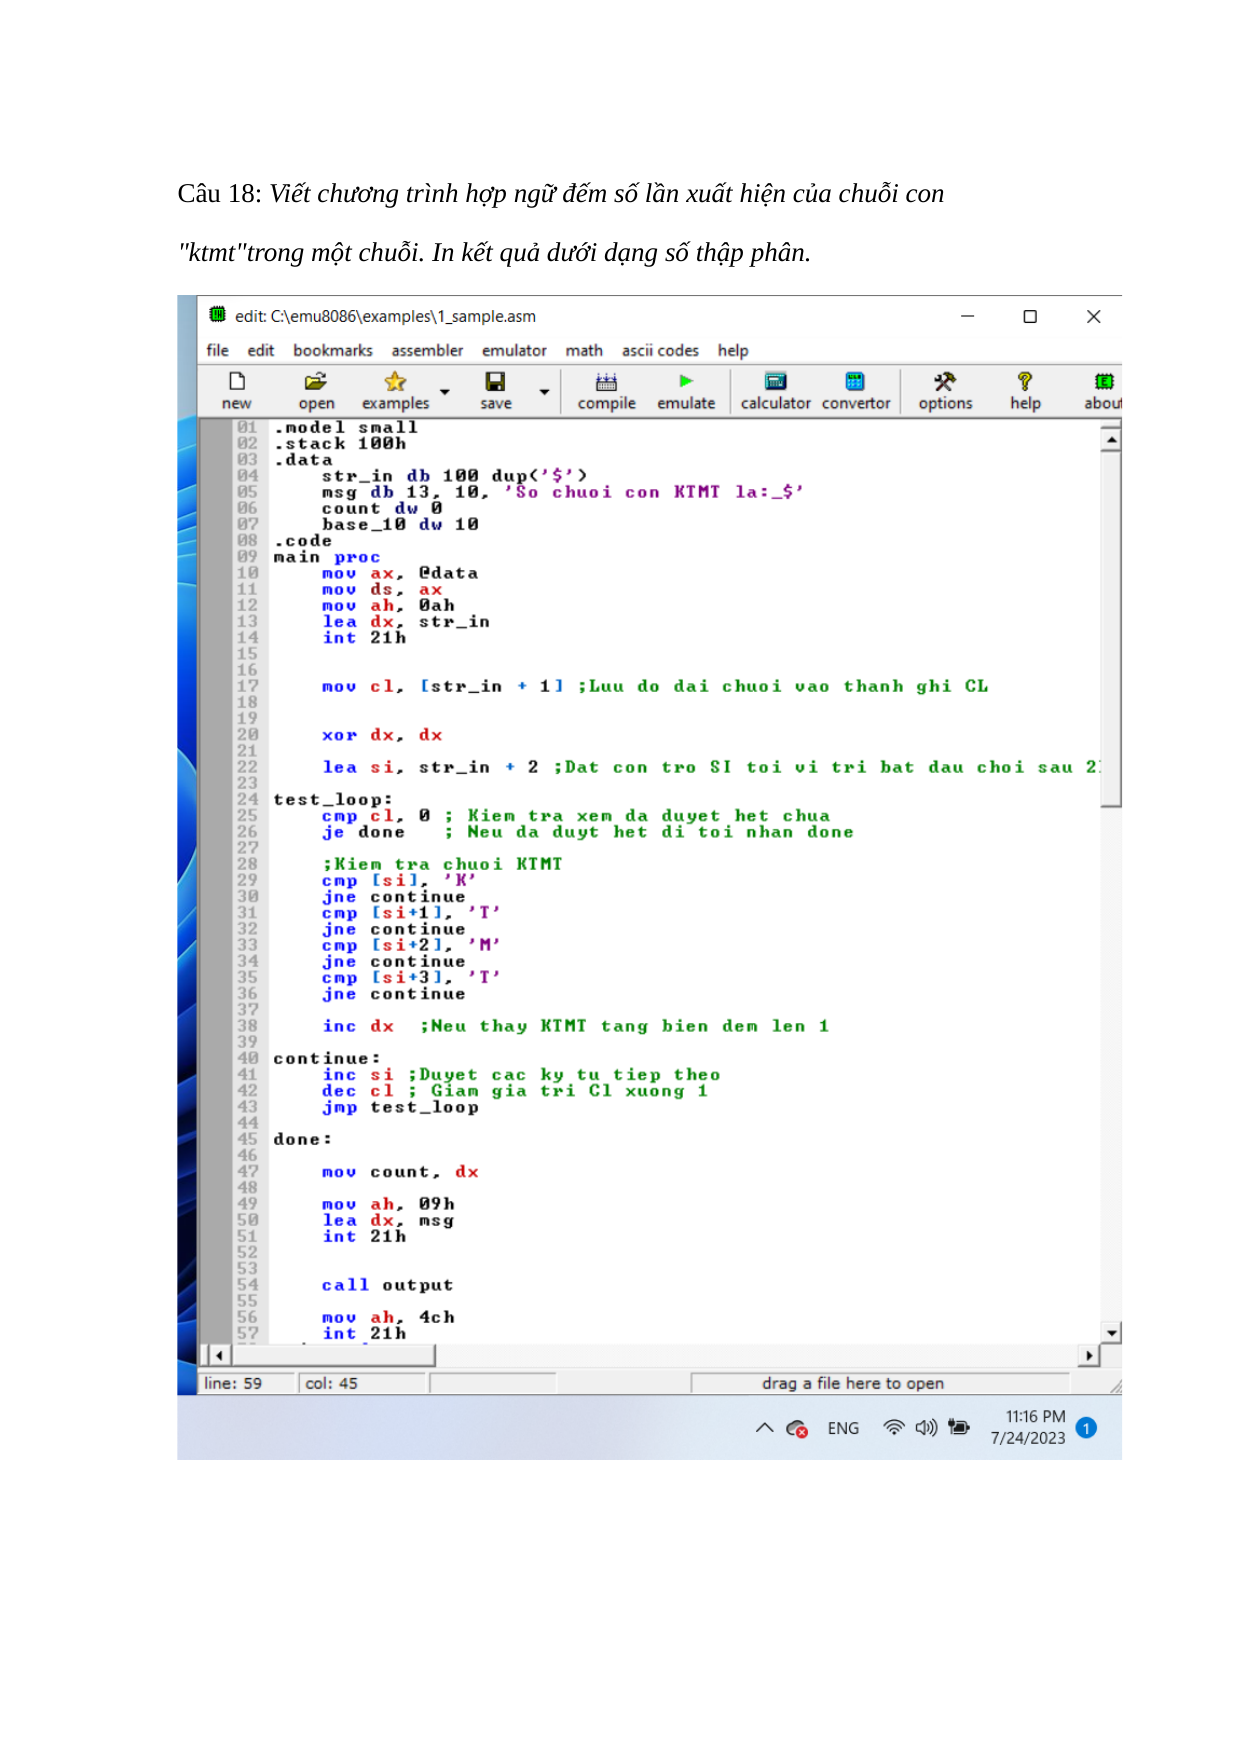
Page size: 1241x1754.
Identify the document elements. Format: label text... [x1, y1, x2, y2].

text Câu 18: Viết chương trình hợp ngữ đếm số lần xuất hiện của chuỗi con [177, 177, 1122, 208]
picture [177, 295, 1123, 1460]
text "ktmt"trong một chuỗi. In kết quả dưới dạng số thập phân. [177, 236, 1122, 268]
